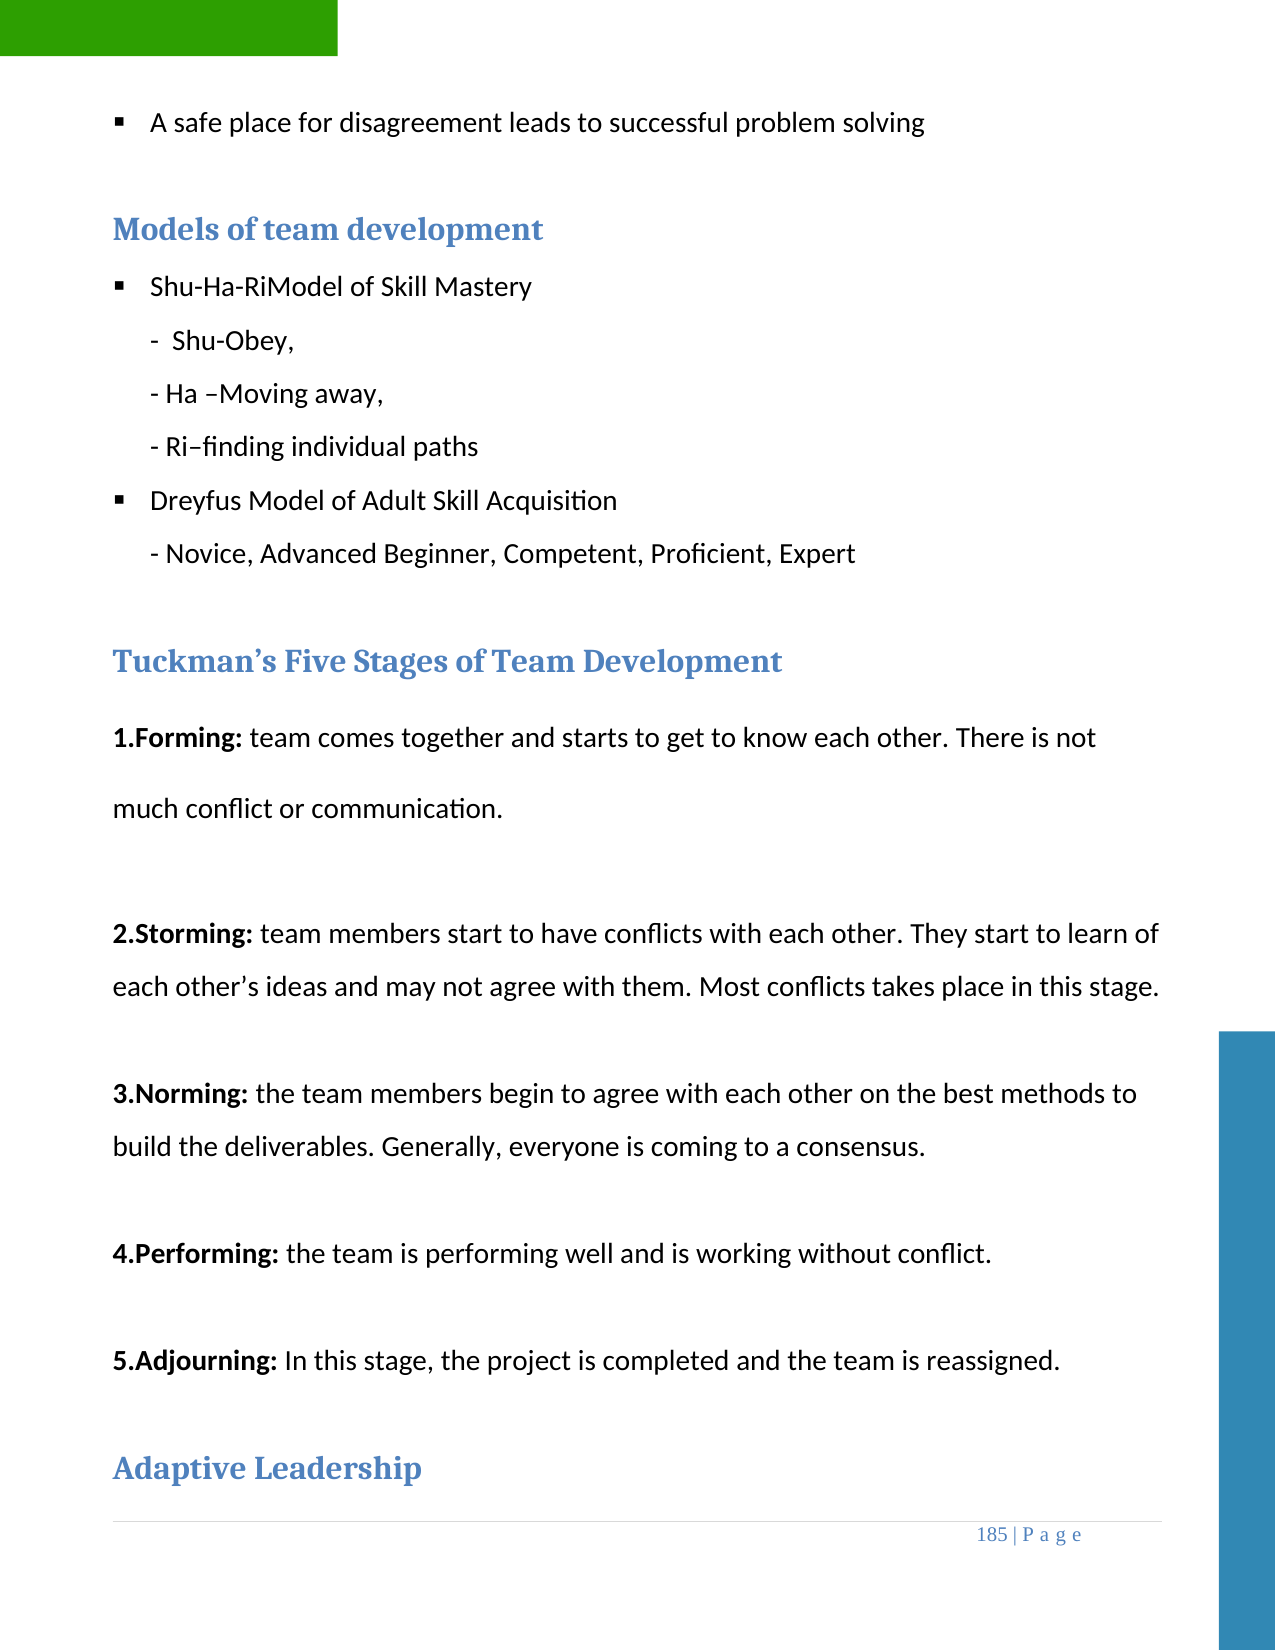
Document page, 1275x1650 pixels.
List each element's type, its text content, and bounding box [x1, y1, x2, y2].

text 5.Adjourning: In this stage, the project is completed and the team is reassigned. [112, 1342, 1162, 1378]
text 4.Performing: the team is performing well and is working without conflict. [112, 1235, 1162, 1271]
list Shu-Ha-RiModel of Skill Mastery [112, 268, 1162, 304]
text - Shu-Obey, [150, 322, 1162, 357]
text Models of team development [112, 211, 1162, 249]
text - Novice, Advanced Beginner, Competent, Proficient, Expert [112, 535, 1162, 571]
text - Ha –Moving away, [150, 375, 1162, 411]
text 1.Forming: team comes together and starts to get to know each other. There is not much conflict or communication. [112, 719, 1162, 826]
text Tuckman’s Five Stages of Team Development [112, 642, 1162, 681]
list Dreyfus Model of Adult Skill Acquisition [112, 482, 1162, 517]
text - Ri–finding individual paths [150, 428, 1162, 464]
text 3.Norming: the team members begin to agree with each other on the best methods to build the deliverables. Generally, everyone is coming to a consensus. [112, 1075, 1162, 1164]
text Adaptive Leadership [112, 1449, 1162, 1487]
text 2.Storming: team members start to have conflicts with each other. They start to learn of each other’s ideas and may not agree with them. Most conflicts takes place in this stage. [112, 915, 1162, 1004]
list A safe place for disagreement leads to successful problem solving [112, 104, 1162, 139]
